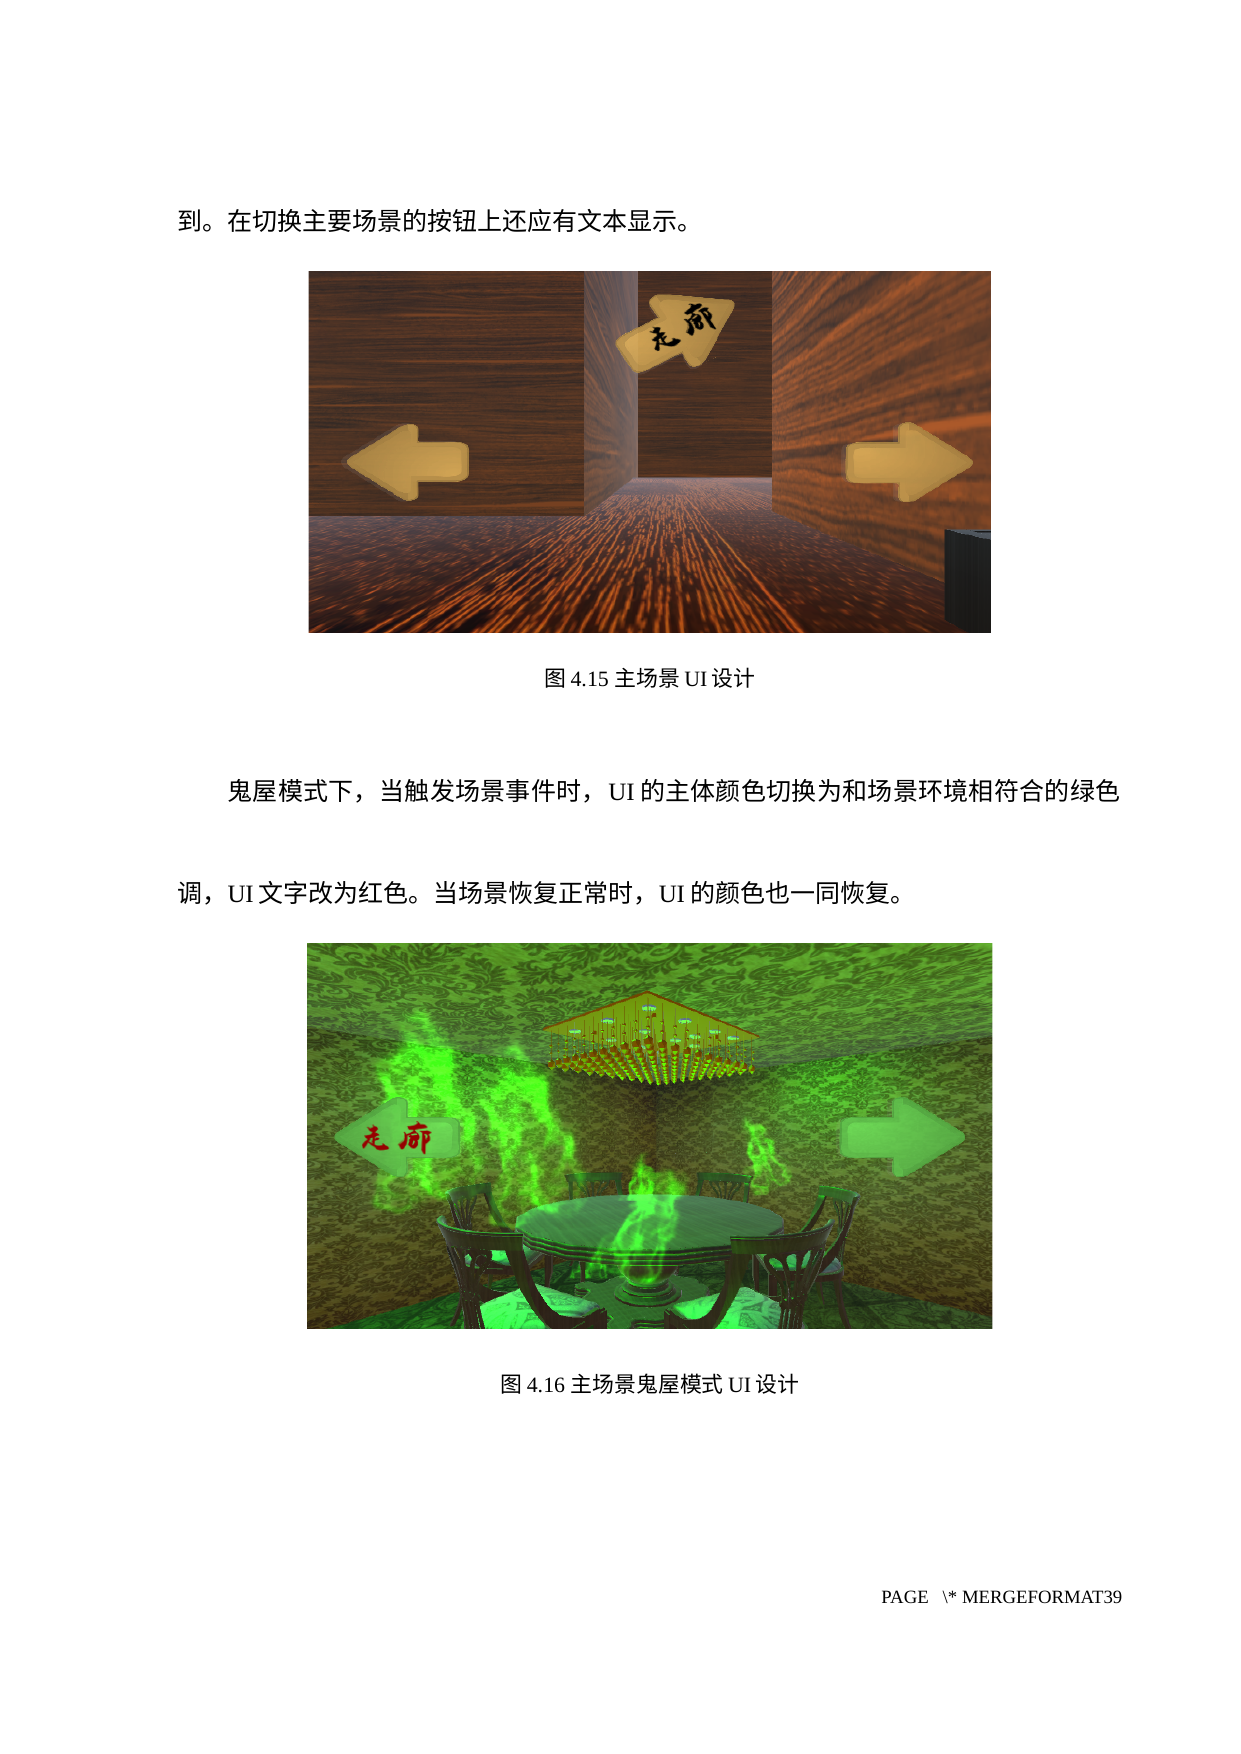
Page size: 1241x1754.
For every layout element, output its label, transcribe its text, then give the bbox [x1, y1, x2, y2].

picture [308, 271, 991, 633]
text 图4.15 主场景UI设计 [177, 659, 1122, 693]
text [177, 185, 1122, 253]
text 图4.16 主场景鬼屋模式UI设计 [177, 1366, 1122, 1399]
picture [307, 943, 993, 1329]
text 鬼屋模式下，当触发场景事件时，UI的主体颜色切换为和场景环境相符合的绿色调，UI文字改为红色。当场景恢复正常时，UI的颜色也一同恢复。 [177, 756, 1122, 926]
